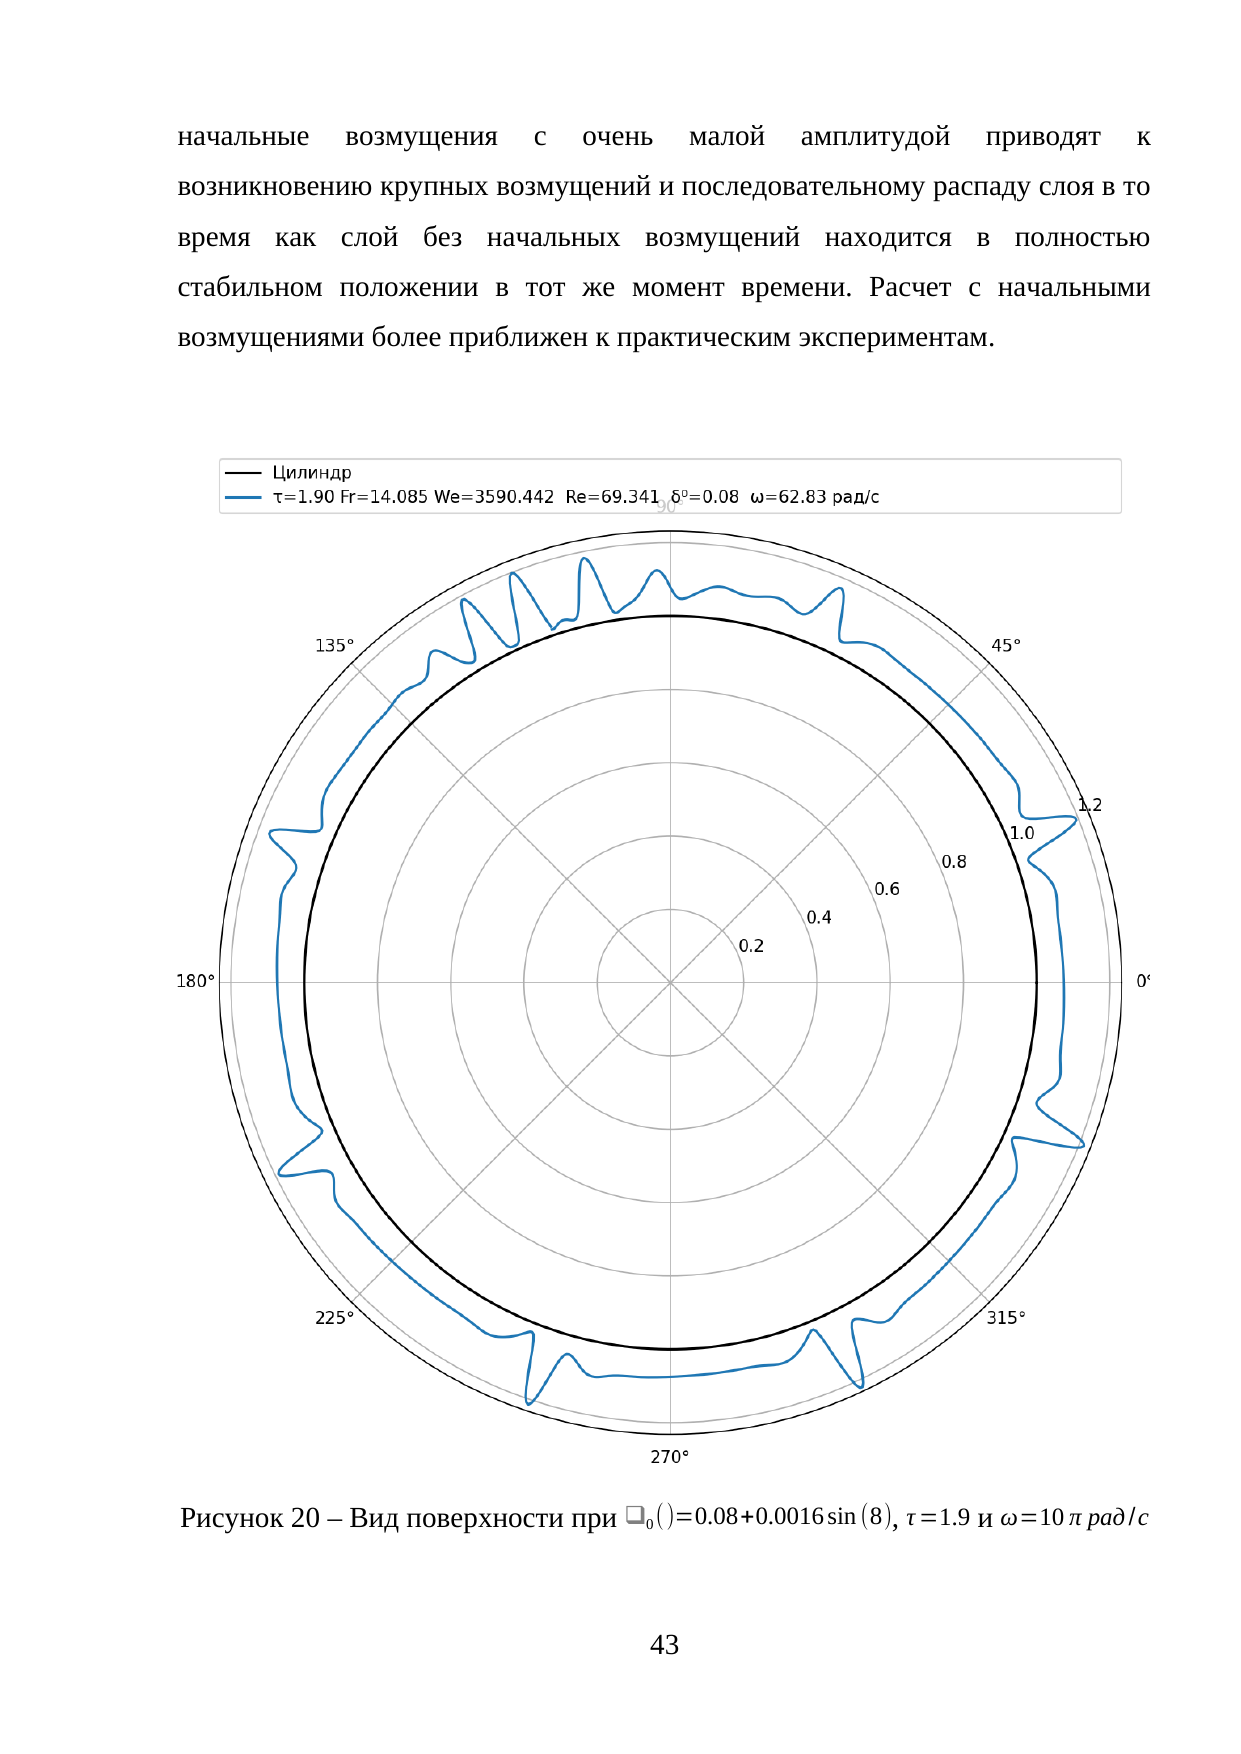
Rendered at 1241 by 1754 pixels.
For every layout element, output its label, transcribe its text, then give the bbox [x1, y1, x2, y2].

text Рисунок 20 – Вид поверхности при , и [177, 1500, 1152, 1534]
picture [177, 440, 1150, 1474]
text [177, 118, 1152, 353]
